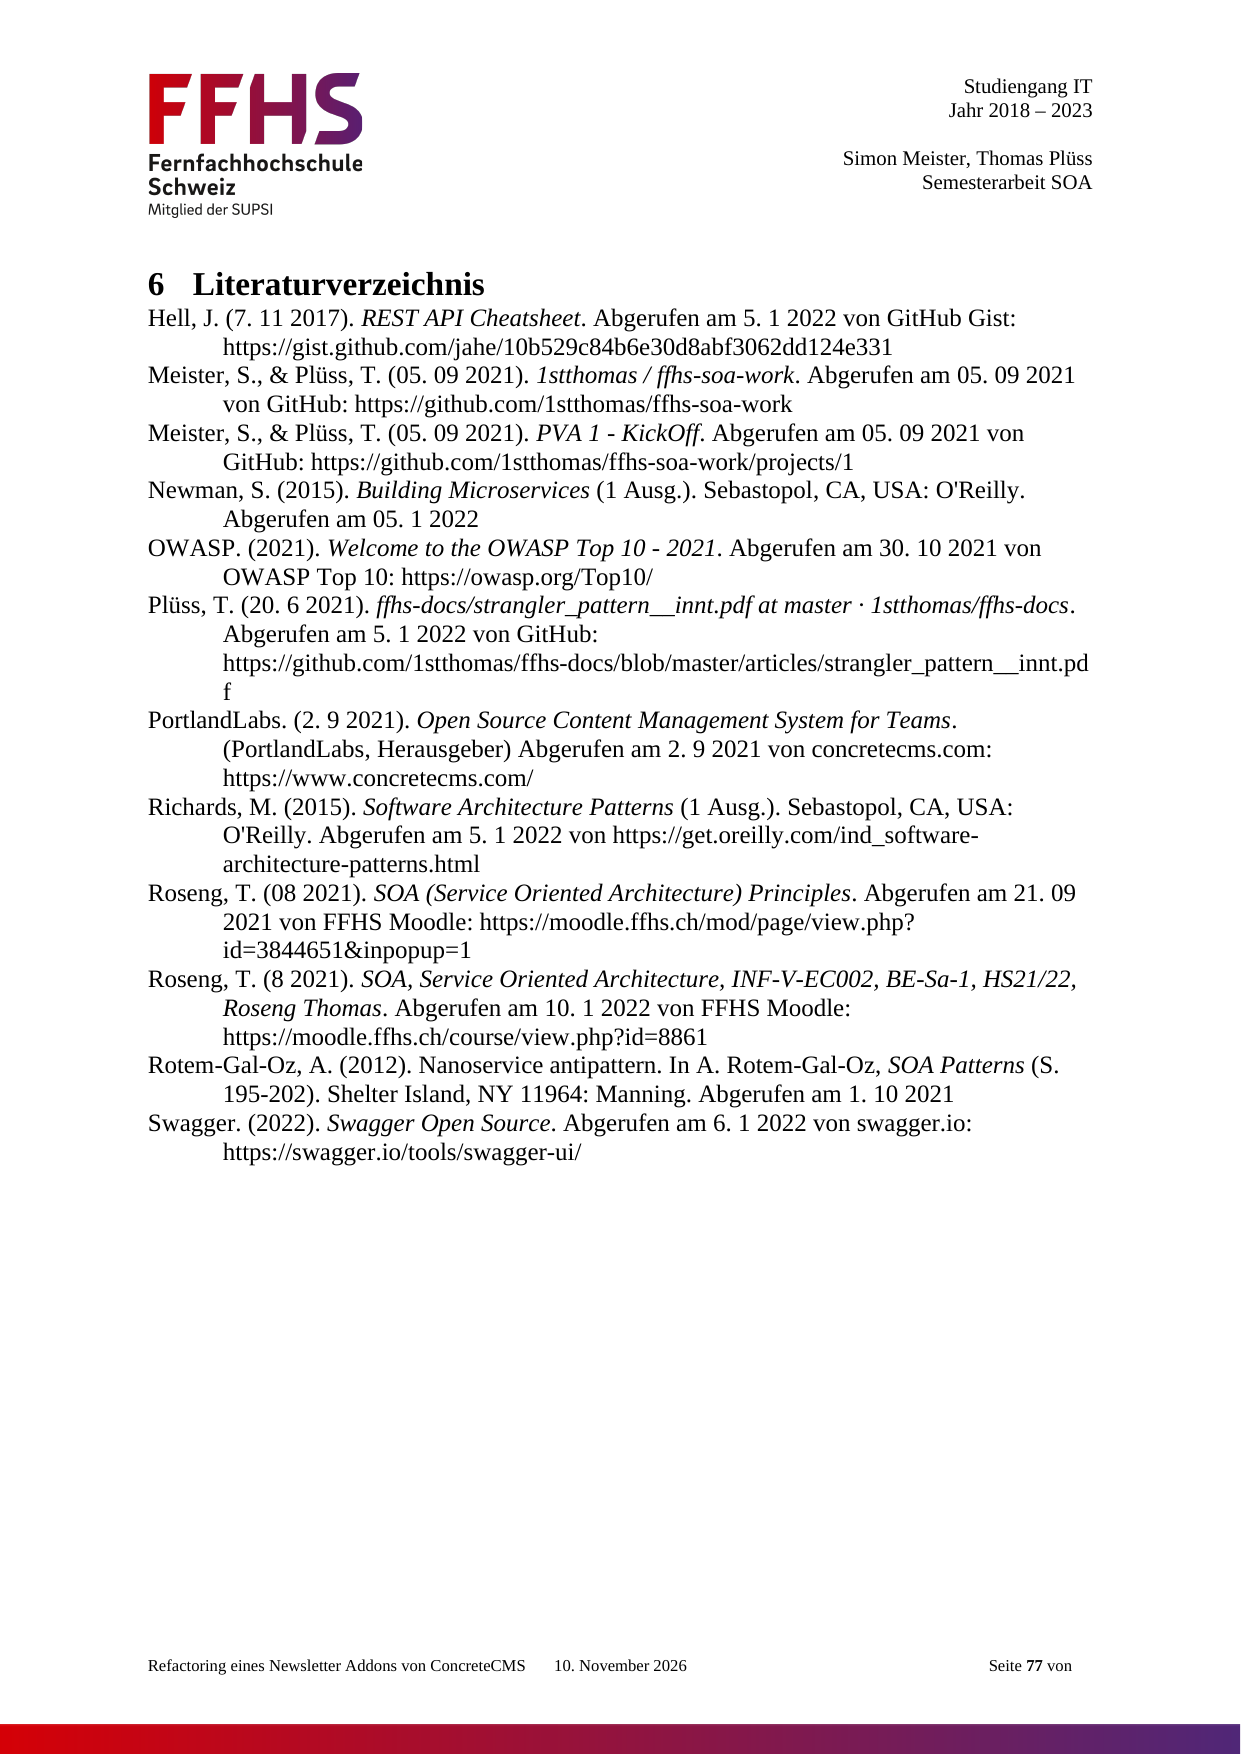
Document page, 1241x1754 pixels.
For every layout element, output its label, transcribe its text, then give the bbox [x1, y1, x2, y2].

picture [0, 1724, 1241, 1754]
text Rotem-Gal-Oz, A. (2012). Nanoservice antipattern. In A. Rotem-Gal-Oz, SOA Patterns (S. 195-202). Shelter Island, NY 11964: Manning. Abgerufen am 1. 10 2021 [148, 1050, 1092, 1108]
text Roseng, T. (8 2021). SOA, Service Oriented Architecture, INF-V-EC002, BE-Sa-1, HS21/22, Roseng Thomas. Abgerufen am 10. 1 2022 von FFHS Moodle: https://moodle.ffhs.ch/course/view.php?id=8861 [148, 964, 1092, 1050]
text OWASP. (2021). Welcome to the OWASP Top 10 - 2021. Abgerufen am 30. 10 2021 von OWASP Top 10: https://owasp.org/Top10/ [148, 533, 1092, 590]
text Hell, J. (7. 11 2017). REST API Cheatsheet. Abgerufen am 5. 1 2022 von GitHub Gist: https://gist.github.com/jahe/10b529c84b6e30d8abf3062dd124e331 [148, 303, 1092, 360]
text Roseng, T. (08 2021). SOA (Service Oriented Architecture) Principles. Abgerufen am 21. 09 2021 von FFHS Moodle: https://moodle.ffhs.ch/mod/page/view.php?id=3844651&inpopup=1 [148, 878, 1092, 964]
text Plüss, T. (20. 6 2021). ffhs-docs/strangler_pattern__innt.pdf at master · 1stthomas/ffhs-docs. Abgerufen am 5. 1 2022 von GitHub: https://github.com/1stthomas/ffhs-docs/blob/master/articles/strangler_pattern__innt.pdf [148, 590, 1092, 705]
text Meister, S., & Plüss, T. (05. 09 2021). 1stthomas / ffhs-soa-work. Abgerufen am 05. 09 2021 von GitHub: https://github.com/1stthomas/ffhs-soa-work [148, 360, 1092, 418]
text Meister, S., & Plüss, T. (05. 09 2021). PVA 1 - KickOff. Abgerufen am 05. 09 2021 von GitHub: https://github.com/1stthomas/ffhs-soa-work/projects/1 [148, 418, 1092, 475]
text Swagger. (2022). Swagger Open Source. Abgerufen am 6. 1 2022 von swagger.io: https://swagger.io/tools/swagger-ui/ [148, 1108, 1092, 1165]
subtitle Literaturverzeichnis [148, 264, 1092, 303]
text Richards, M. (2015). Software Architecture Patterns (1 Ausg.). Sebastopol, CA, USA: O'Reilly. Abgerufen am 5. 1 2022 von https://get.oreilly.com/ind_software-architecture-patterns.html [148, 792, 1092, 878]
text PortlandLabs. (2. 9 2021). Open Source Content Management System for Teams. (PortlandLabs, Herausgeber) Abgerufen am 2. 9 2021 von concretecms.com: https://www.concretecms.com/ [148, 705, 1092, 792]
text Newman, S. (2015). Building Microservices (1 Ausg.). Sebastopol, CA, USA: O'Reilly. Abgerufen am 05. 1 2022 [148, 475, 1092, 533]
picture [148, 73, 363, 218]
